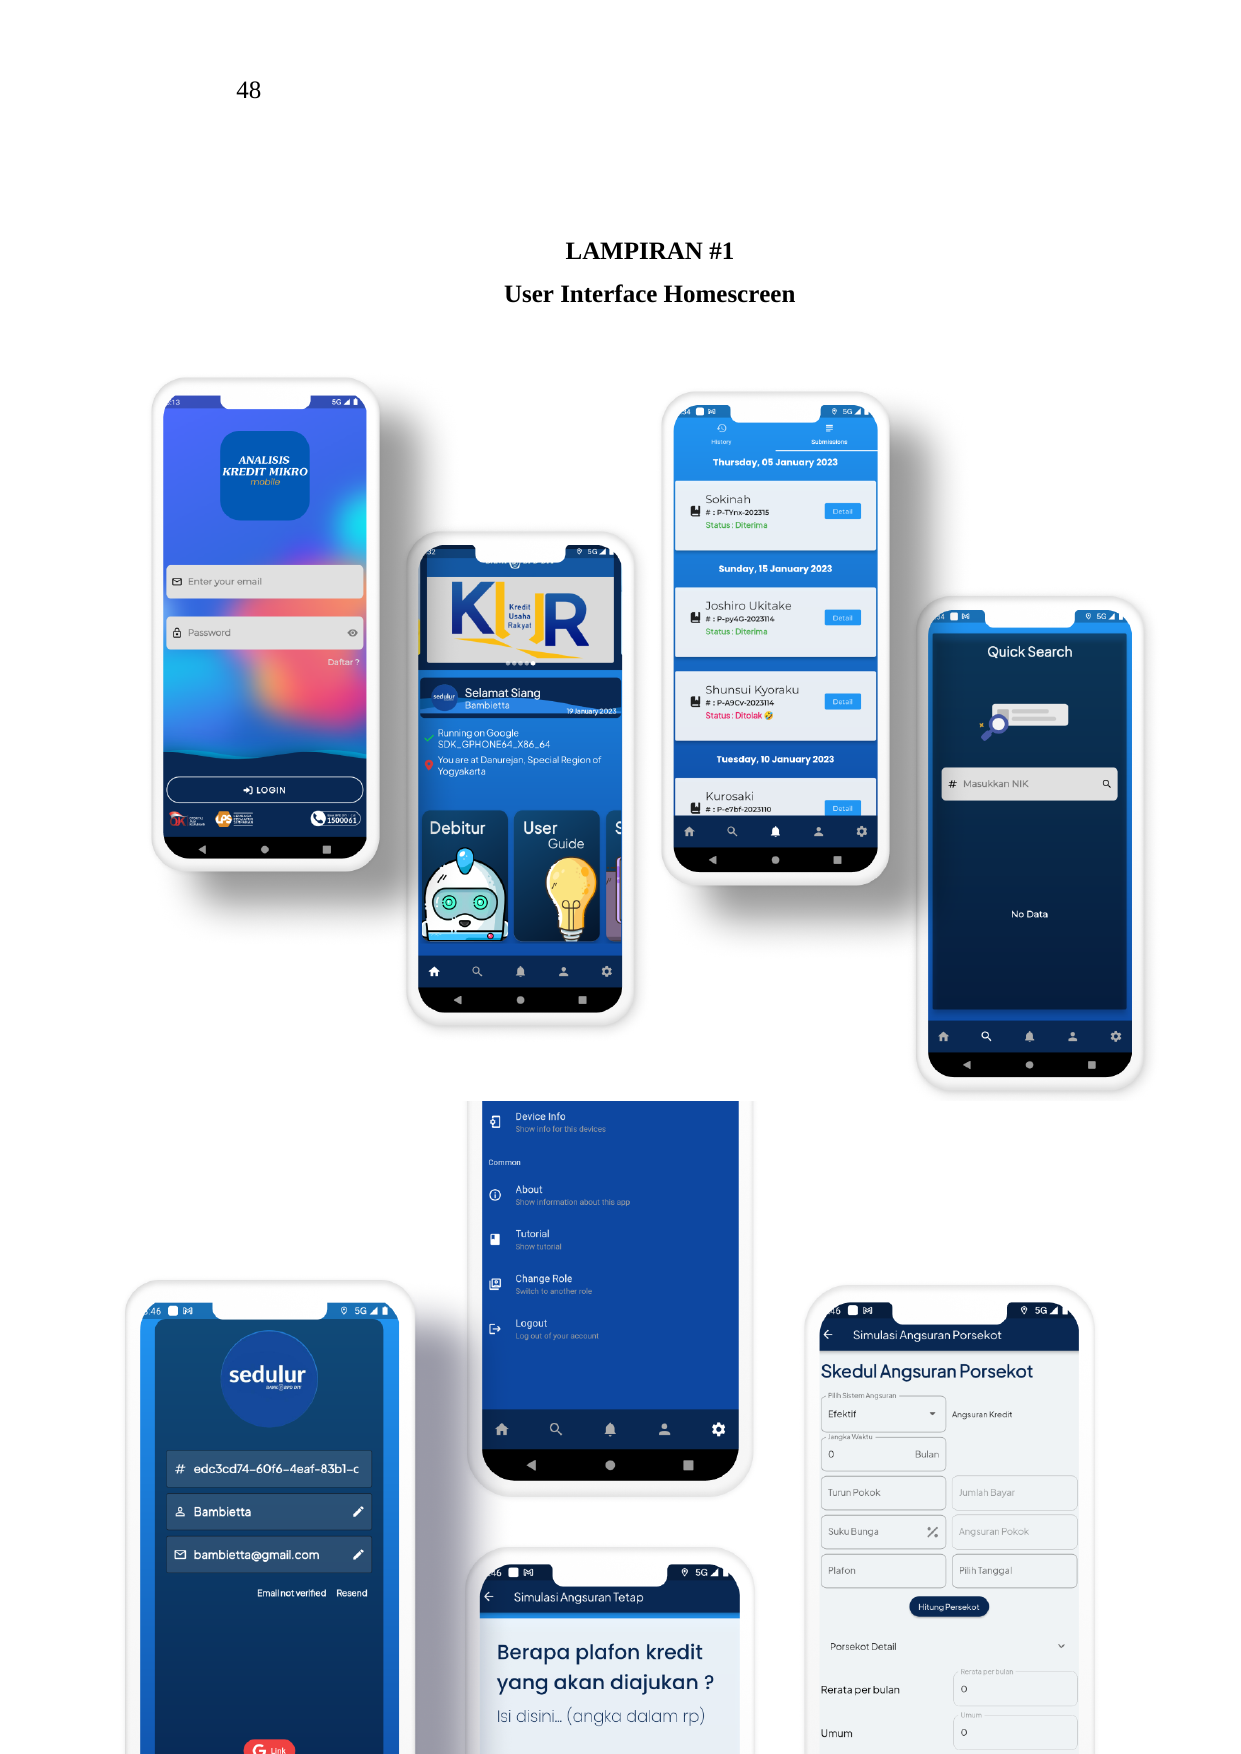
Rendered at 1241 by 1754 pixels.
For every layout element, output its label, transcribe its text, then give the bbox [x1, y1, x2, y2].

subtitle LAMPIRAN #1 User Interface Homescreen [236, 236, 1063, 308]
picture [43, 320, 1199, 1754]
